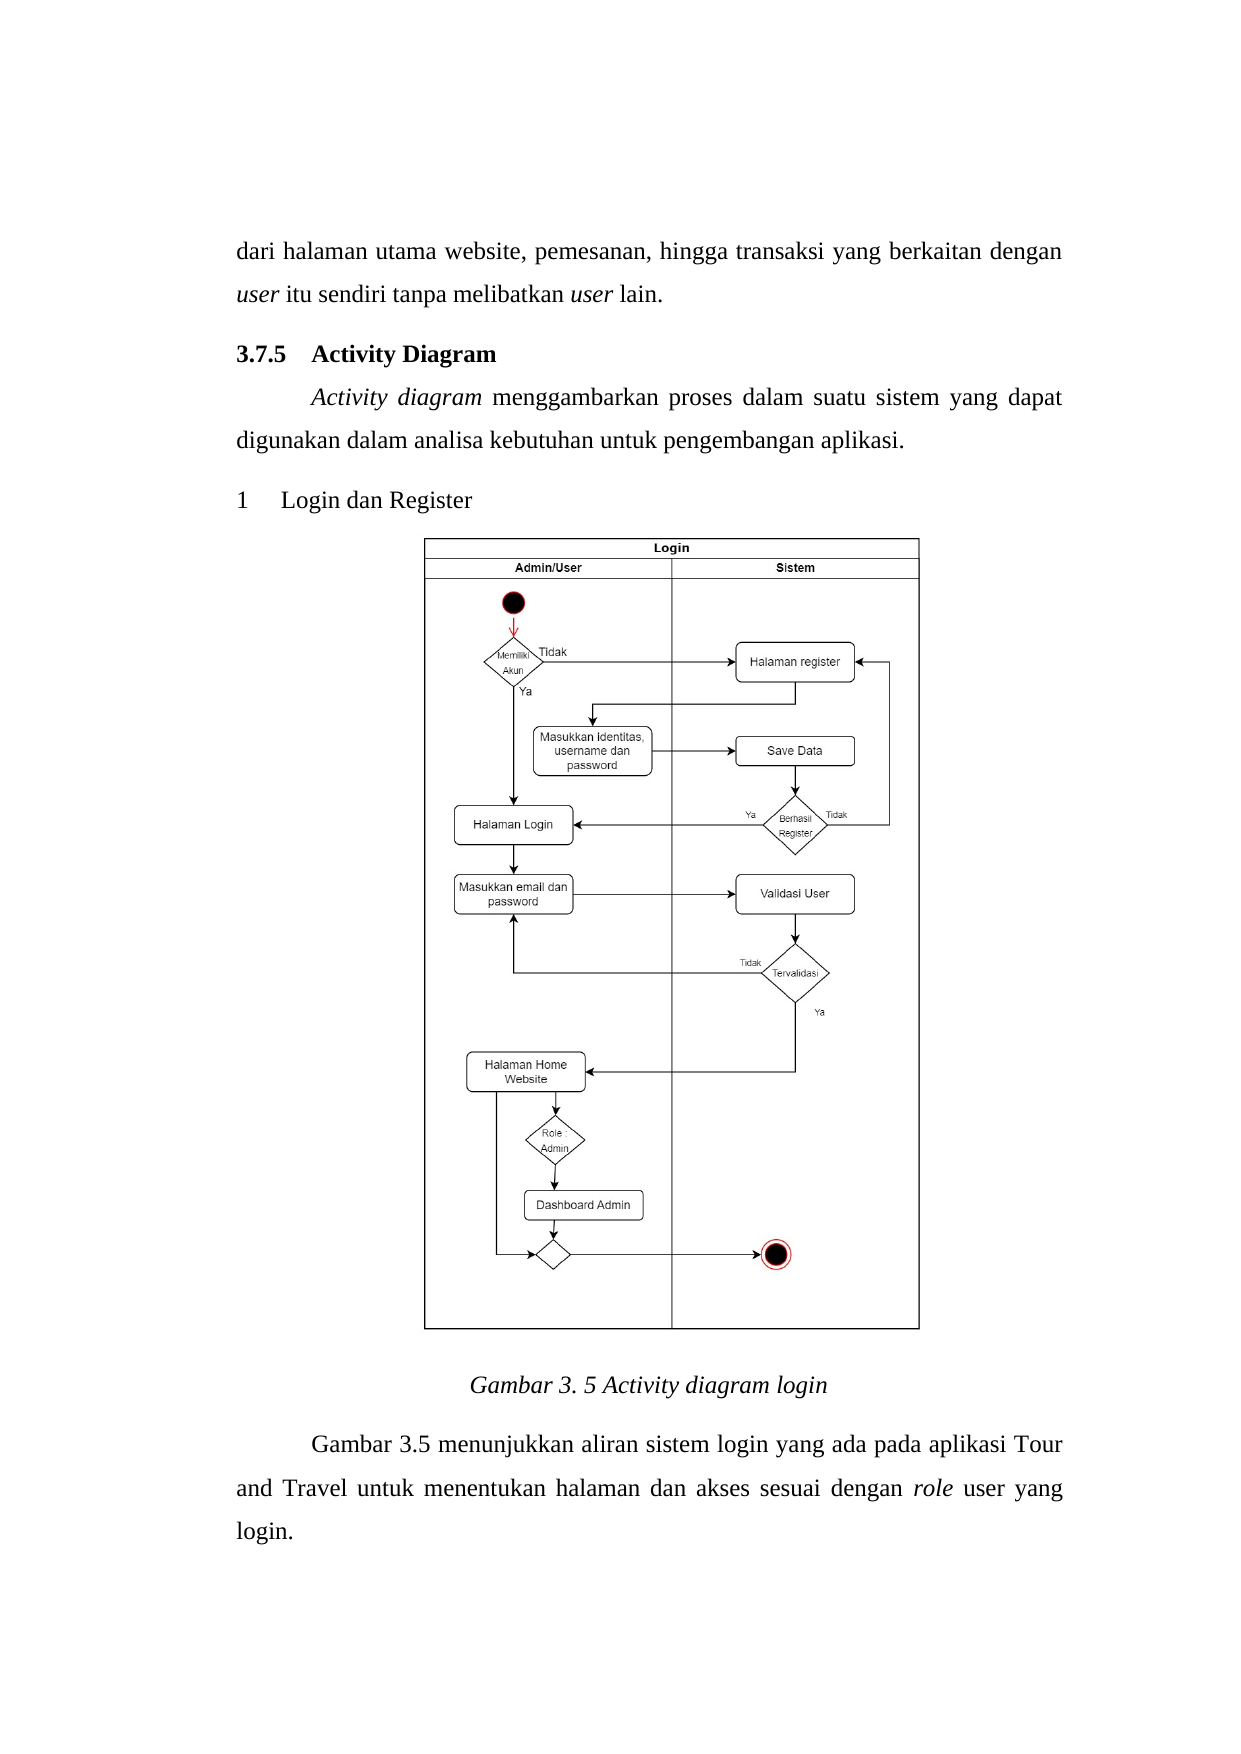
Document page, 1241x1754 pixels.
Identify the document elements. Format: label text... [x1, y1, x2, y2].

subtitle Activity Diagram [236, 339, 1063, 368]
picture [414, 528, 930, 1339]
list Login dan Register [236, 485, 1063, 514]
text Gambar 3.5 menunjukkan aliran sistem login yang ada pada aplikasi Tour and Travel untuk menentukan halaman dan akses sesuai dengan role user yang login. [236, 1429, 1063, 1544]
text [236, 236, 1063, 308]
text Gambar 3. 5 Activity diagram login [236, 1370, 1063, 1398]
text Activity diagram menggambarkan proses dalam suatu sistem yang dapat digunakan dalam analisa kebutuhan untuk pengembangan aplikasi. [236, 382, 1063, 454]
